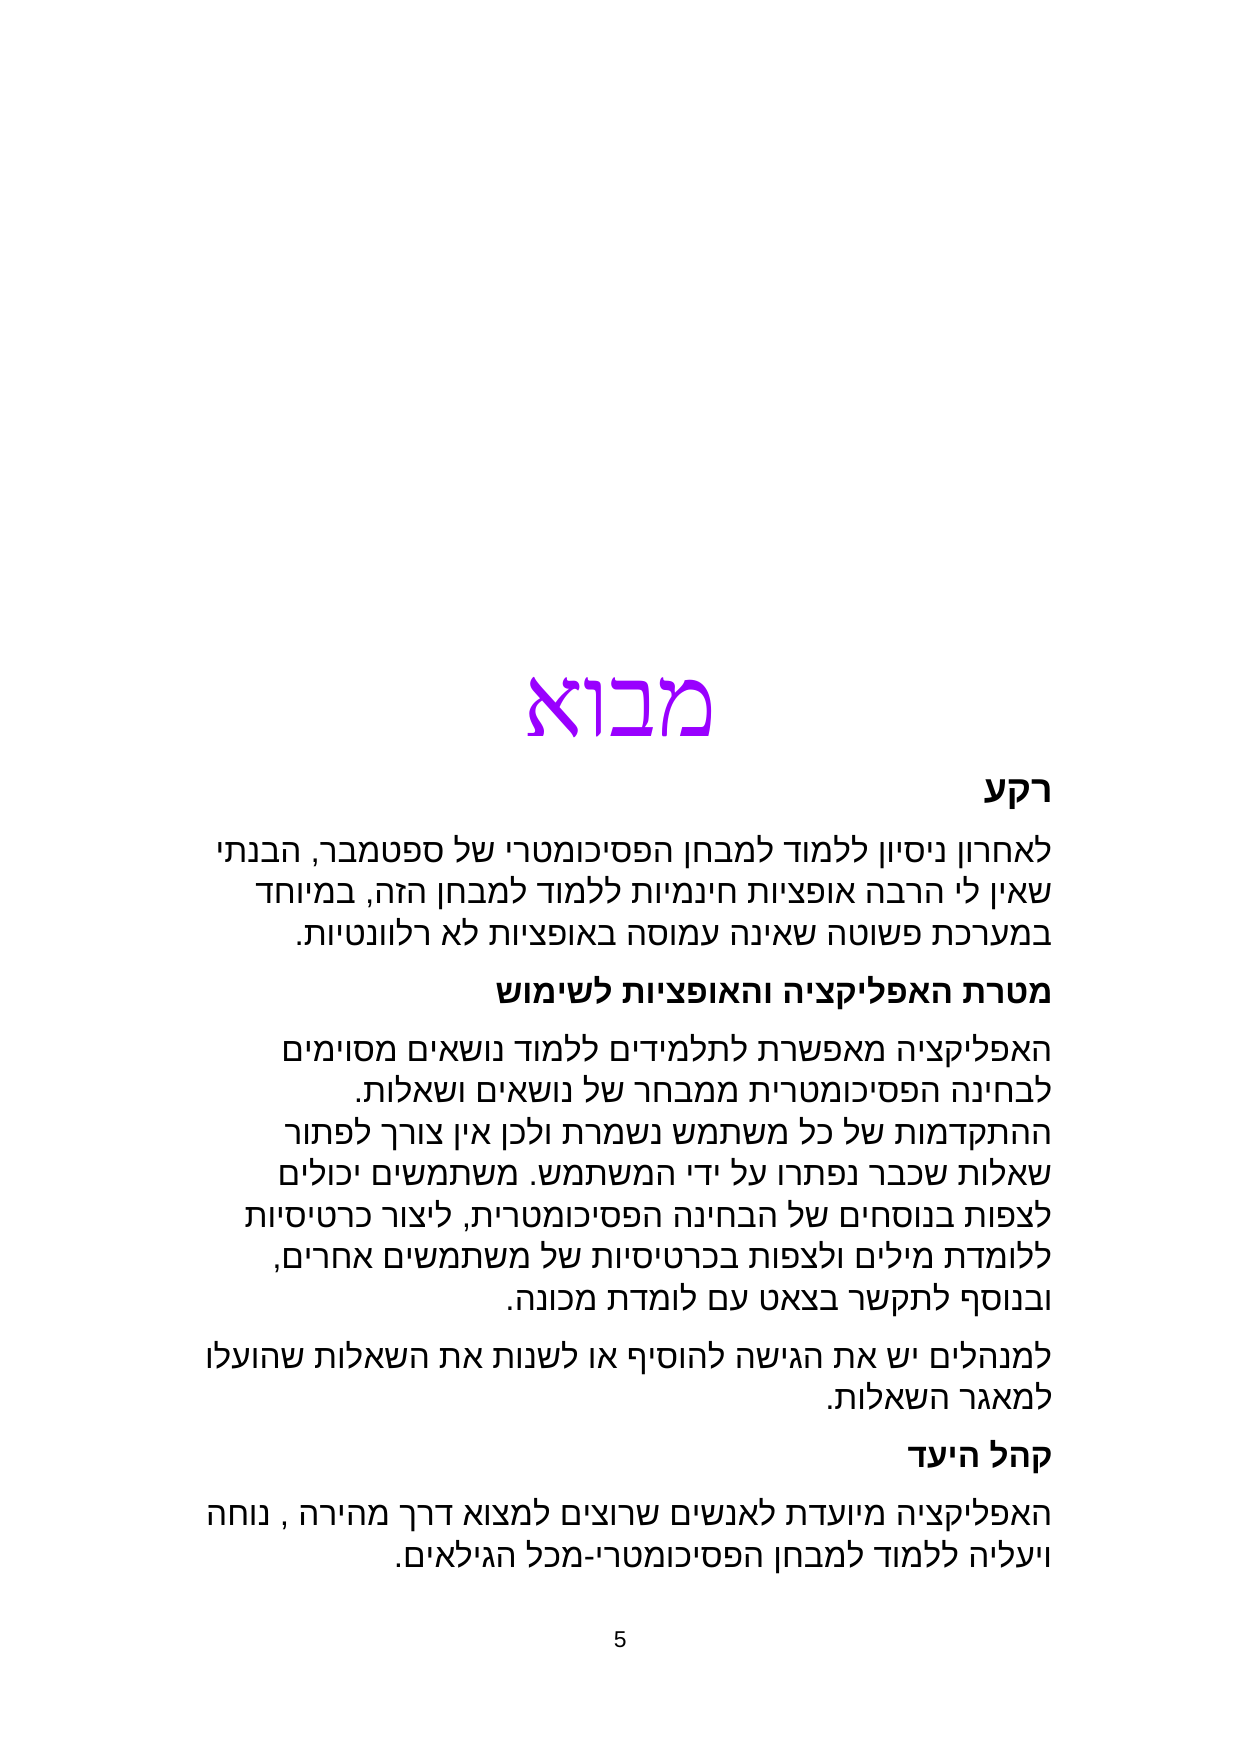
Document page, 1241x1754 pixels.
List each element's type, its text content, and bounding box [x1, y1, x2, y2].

text לאחרון ניסיון ללמוד למבחן הפסיכומטרי של ספטמבר, הבנתי שאין לי הרבה אופציות חינמיות ללמוד למבחן הזה, במיוחד במערכת פשוטה שאינה עמוסה באופציות לא רלוונטיות. [187, 831, 1053, 952]
text האפליקציה מיועדת לאנשים שרוצים למצוא דרך מהירה , נוחה ויעליה ללמוד למבחן הפסיכומטרי-מכל הגילאים. [187, 1494, 1053, 1574]
text קהל היעד [187, 1436, 1053, 1475]
text מטרת האפליקציה והאופציות לשימוש [187, 972, 1053, 1010]
text רקע [187, 767, 1053, 811]
subtitle מבוא [187, 643, 1053, 758]
text למנהלים יש את הגישה להוסיף או לשנות את השאלות שהועלו למאגר השאלות. [187, 1337, 1053, 1417]
text האפליקציה מאפשרת לתלמידים ללמוד נושאים מסוימים לבחינה הפסיכומטרית ממבחר של נושאים ושאלות. ההתקדמות של כל משתמש נשמרת ולכן אין צורך לפתור שאלות שכבר נפתרו על ידי המשתמש. משתמשים יכולים לצפות בנוסחים של הבחינה הפסיכומטרית, ליצור כרטיסיות ללומדת מילים ולצפות בכרטיסיות של משתמשים אחרים, ובנוסף לתקשר בצאט עם לומדת מכונה. [187, 1030, 1053, 1317]
